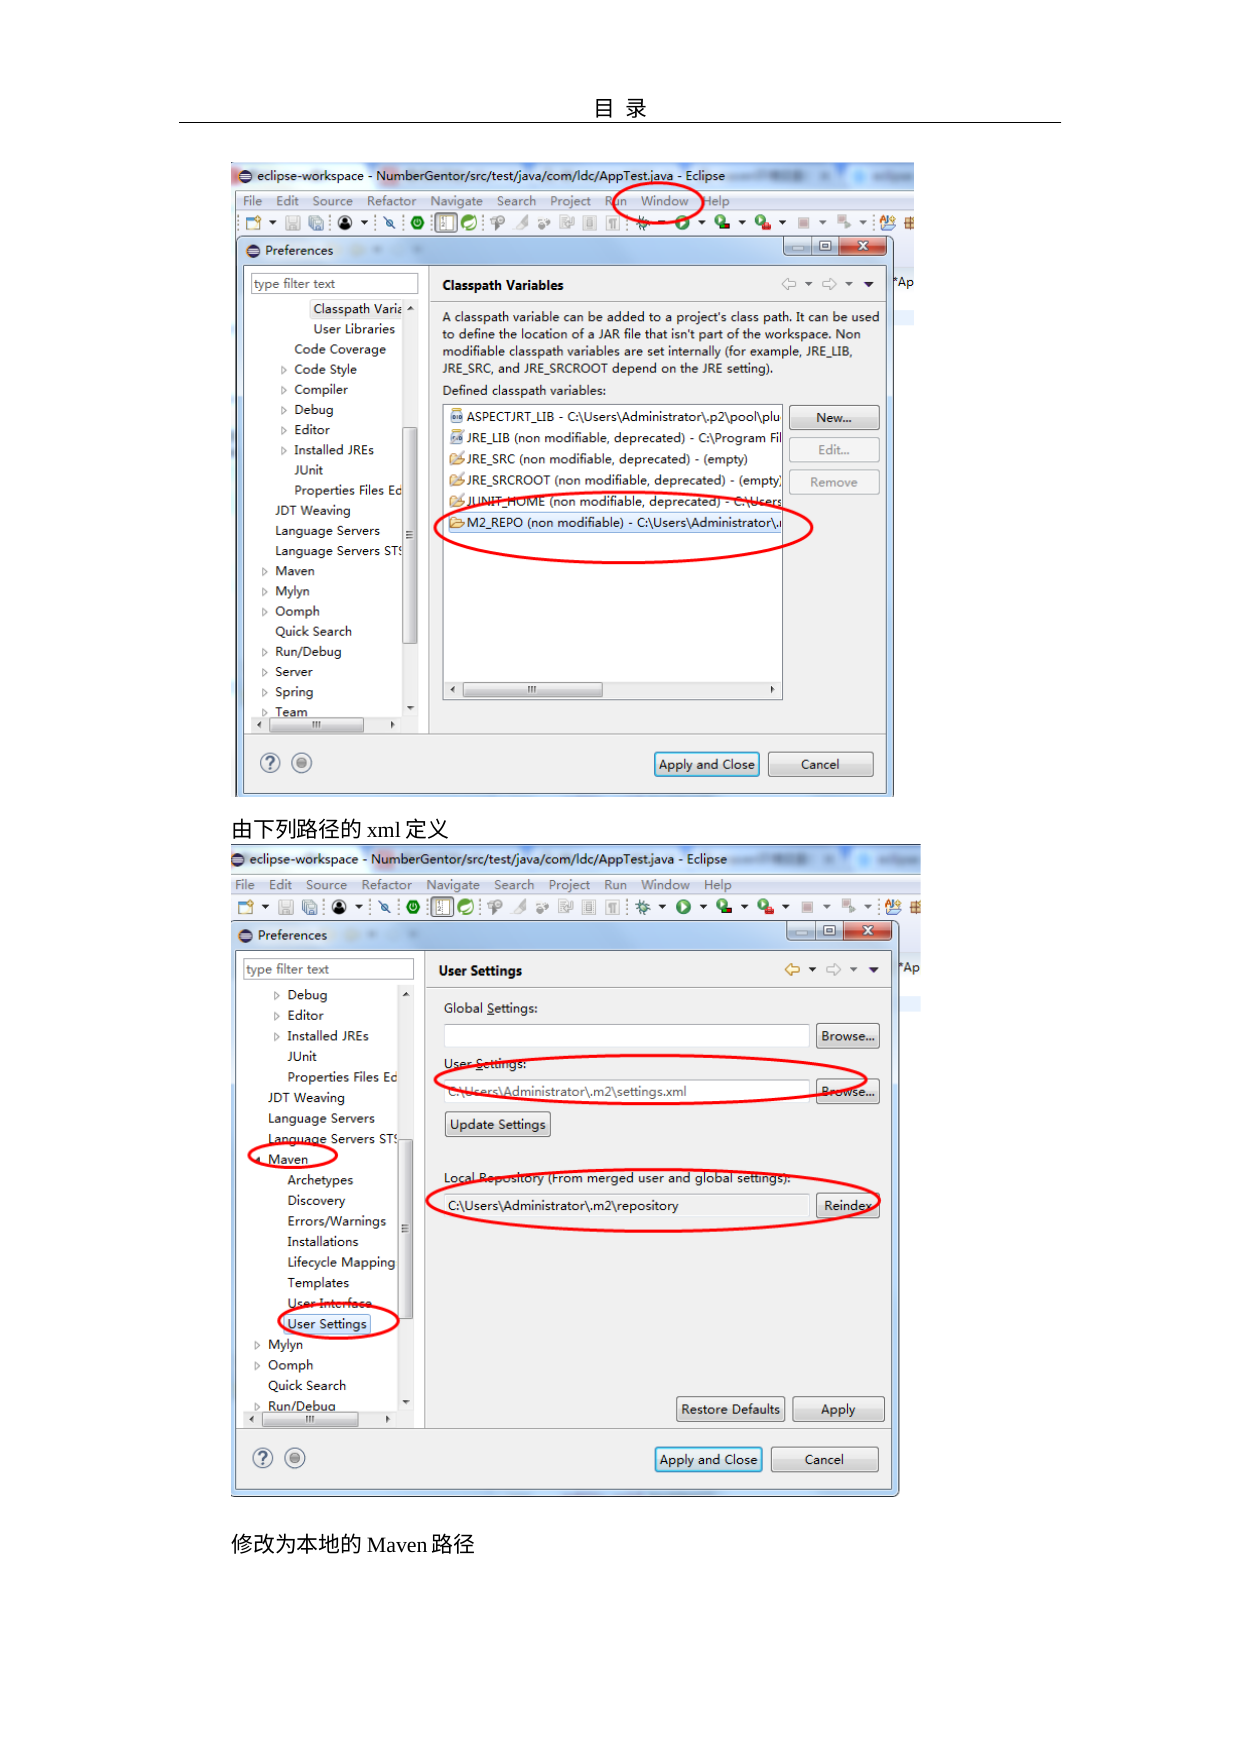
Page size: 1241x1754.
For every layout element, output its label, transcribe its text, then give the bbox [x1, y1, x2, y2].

picture [231, 844, 921, 1497]
text 修改为本地的Maven路径 [187, 1527, 1053, 1559]
picture [231, 162, 914, 797]
text 由下列路径的xml定义 [187, 812, 1053, 844]
